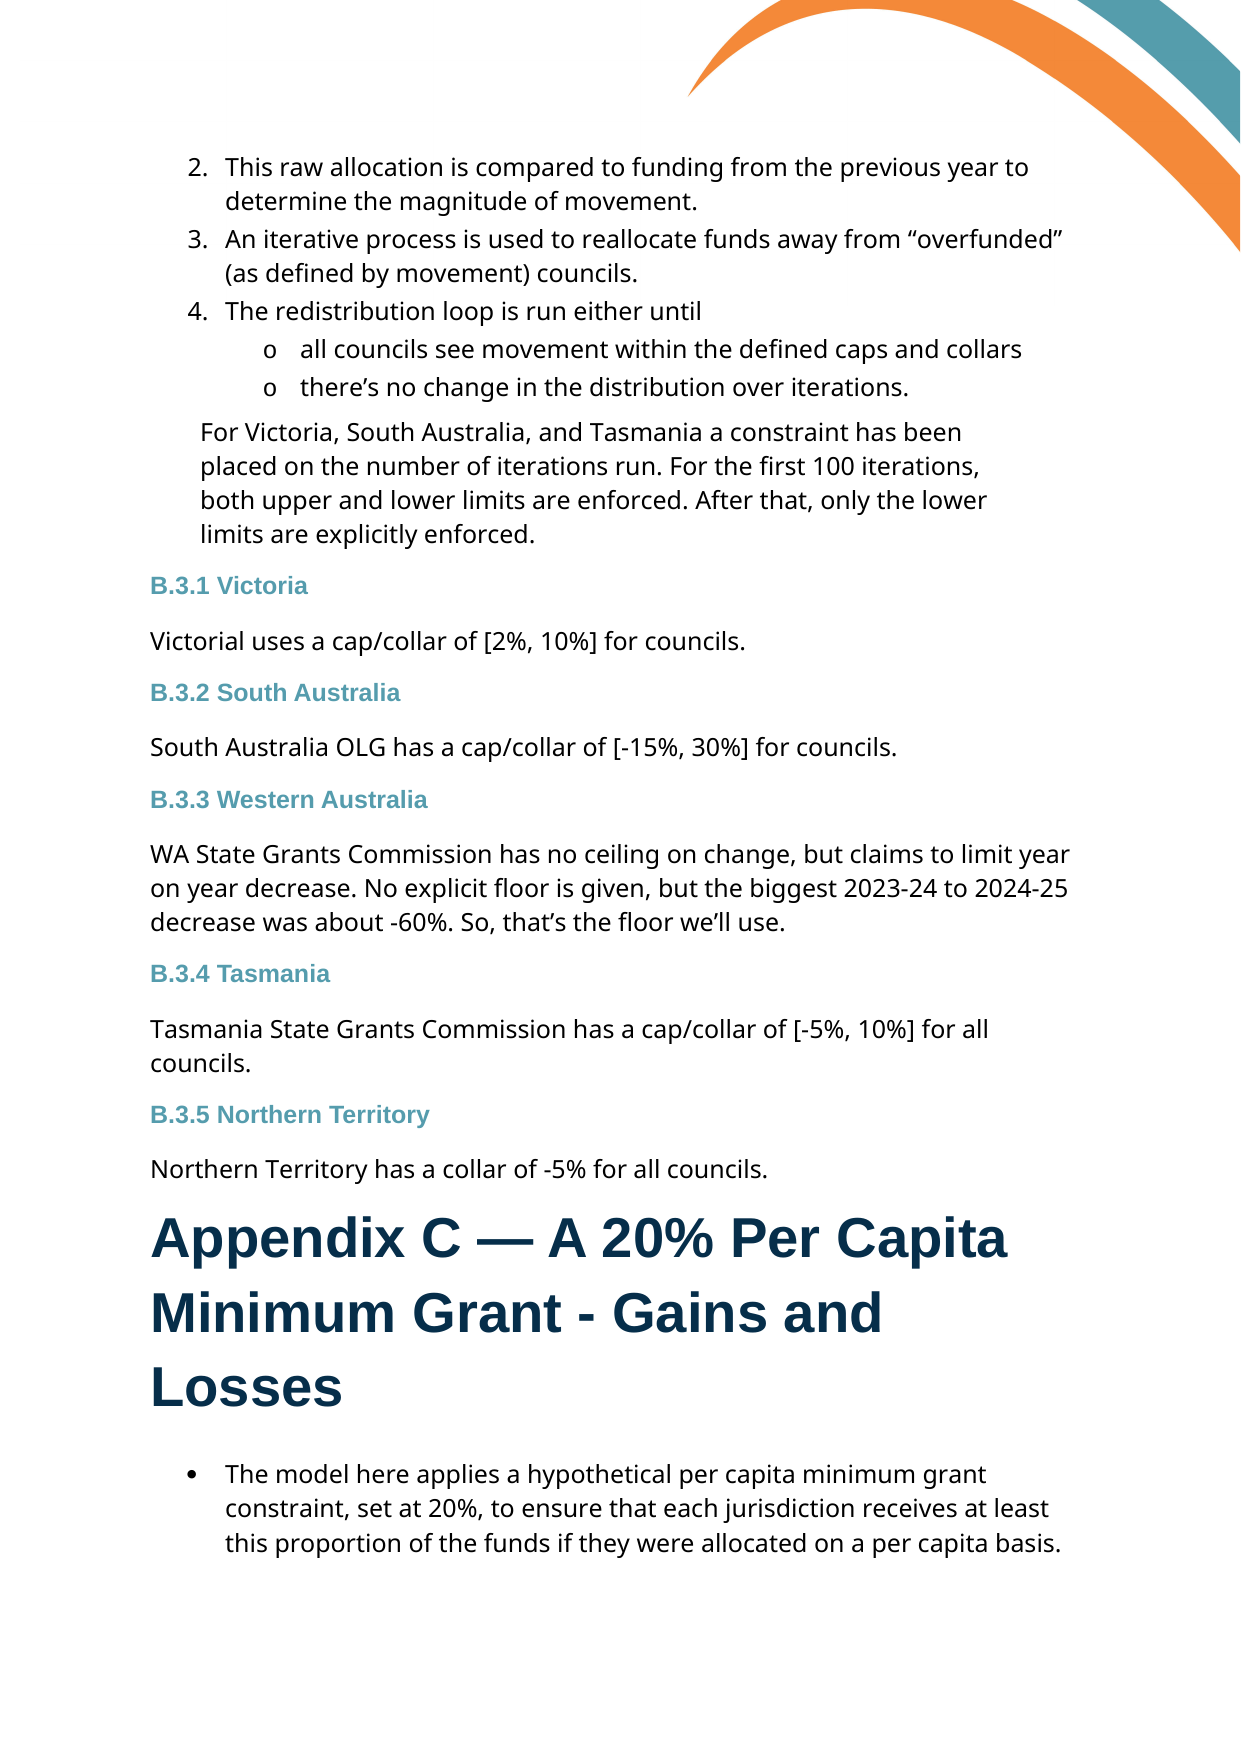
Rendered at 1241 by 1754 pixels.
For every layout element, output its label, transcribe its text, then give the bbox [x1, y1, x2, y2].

list The redistribution loop is run either until [187, 294, 1090, 328]
text For Victoria, South Australia, and Tasmania a constraint has been placed on the number of iterations run. For the first 100 iterations, both upper and lower limits are enforced. After that, only the lower limits are explicitly enforced. [200, 414, 1040, 551]
list there’s no change in the distribution over iterations. [262, 369, 1090, 404]
list An iterative process is used to reallocate funds away from “overfunded” (as defined by movement) councils. [187, 222, 1090, 290]
subtitle B.3.5 Northern Territory [150, 1100, 1090, 1129]
list all councils see movement within the defined caps and collars [262, 332, 1090, 366]
subtitle B.3.2 South Australia [150, 678, 1090, 707]
text South Australia OLG has a cap/collar of [-15%, 30%] for councils. [150, 730, 1090, 764]
picture [19, 0, 1241, 306]
list This raw allocation is compared to funding from the previous year to determine the magnitude of movement. [187, 150, 1090, 218]
text Tasmania State Grants Commission has a cap/collar of [-5%, 10%] for all councils. [150, 1011, 1090, 1079]
list The model here applies a hypothetical per capita minimum grant constraint, set at 20%, to ensure that each jurisdiction receives at least this proportion of the funds if they were allocated on a per capita basis. [187, 1457, 1090, 1559]
text Victorial uses a cap/collar of [2%, 10%] for councils. [150, 623, 1090, 657]
subtitle B.3.3 Western Australia [150, 785, 1090, 813]
subtitle Appendix C — A 20% Per Capita Minimum Grant - Gains and Losses [150, 1205, 1090, 1418]
subtitle B.3.1 Victoria [150, 571, 1090, 600]
text WA State Grants Commission has no ceiling on change, but claims to limit year on year decrease. No explicit floor is given, but the biggest 2023-24 to 2024-25 decrease was about -60%. So, that’s the floor we’ll use. [150, 836, 1090, 939]
text Northern Territory has a collar of -5% for all councils. [150, 1152, 1090, 1186]
subtitle B.3.4 Tasmania [150, 959, 1090, 988]
